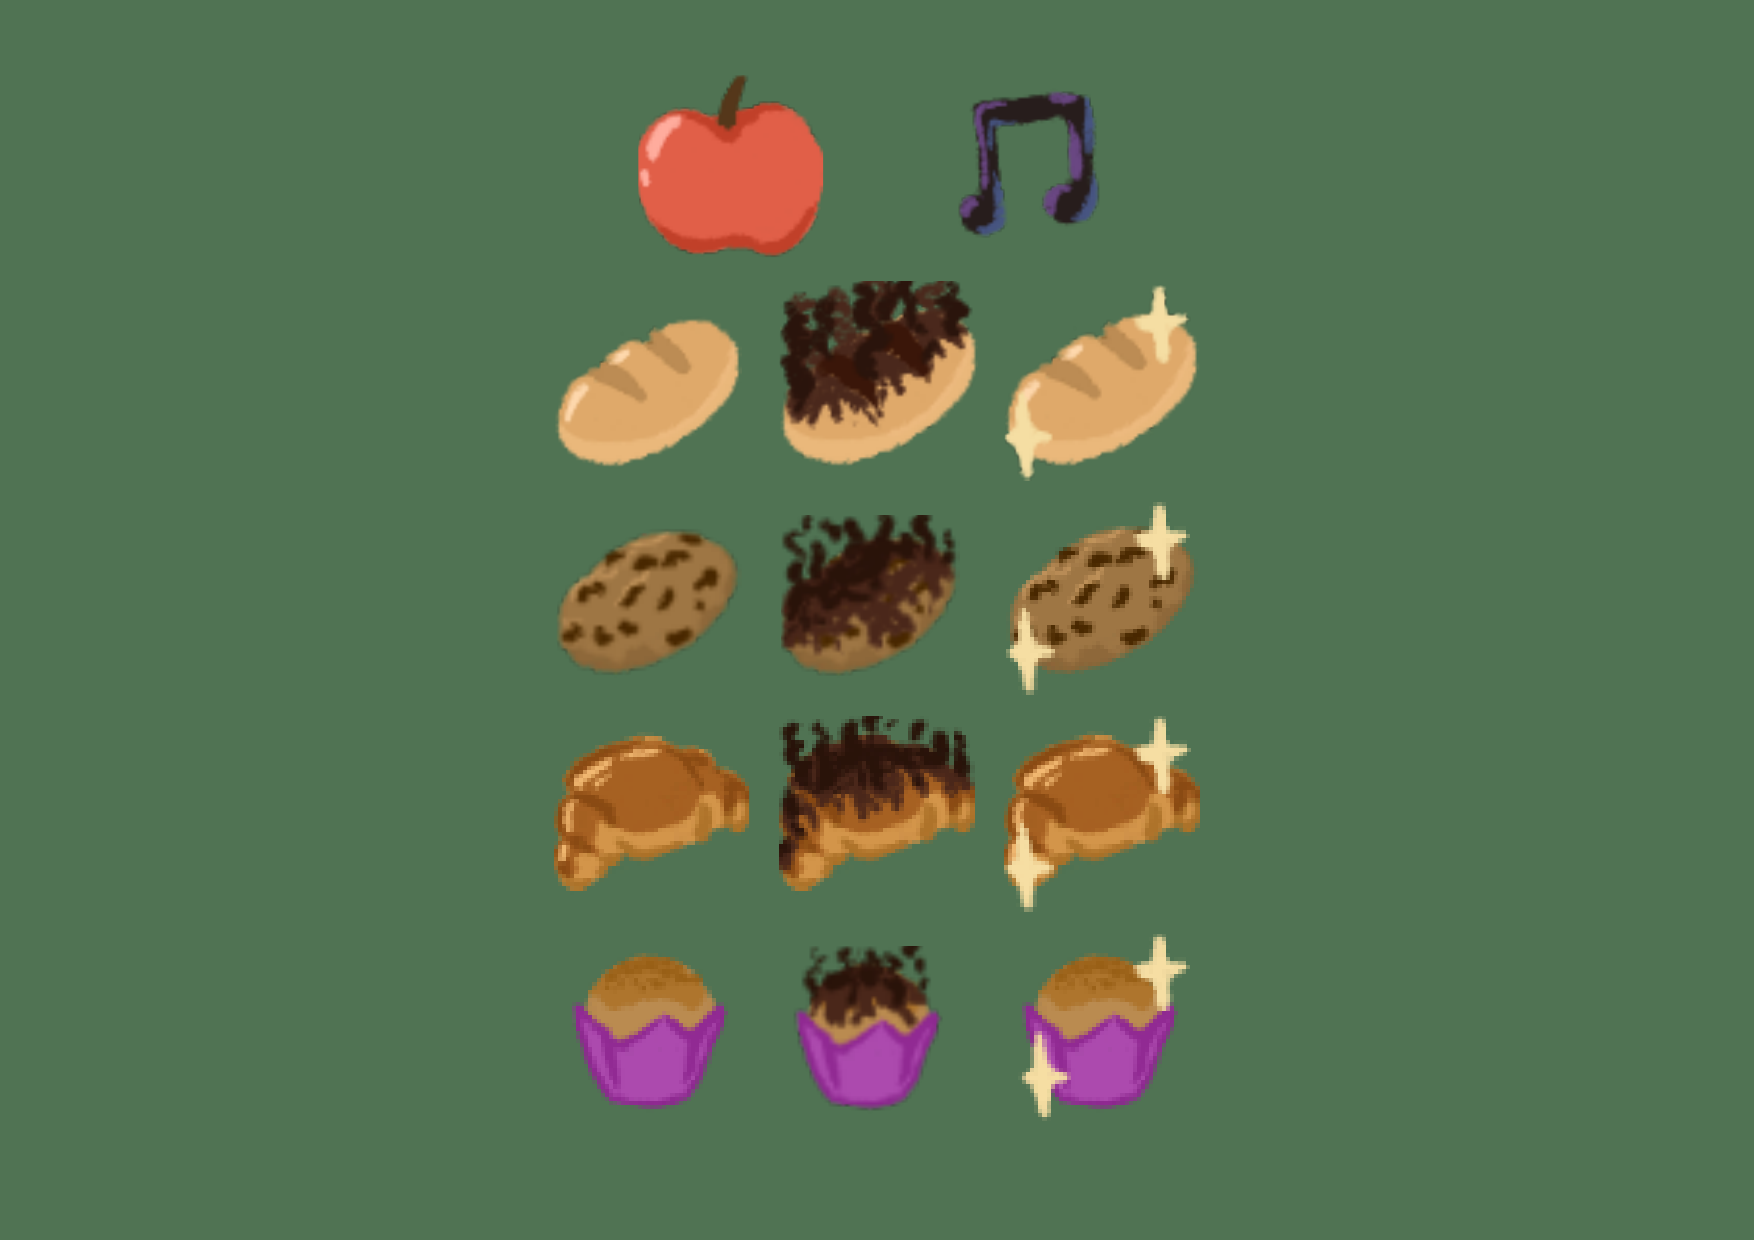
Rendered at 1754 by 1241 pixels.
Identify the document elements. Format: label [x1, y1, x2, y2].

picture [1004, 285, 1200, 481]
picture [556, 508, 742, 695]
picture [779, 716, 975, 912]
picture [1006, 934, 1198, 1126]
picture [554, 716, 750, 912]
picture [1006, 502, 1198, 695]
picture [638, 75, 824, 260]
picture [781, 515, 960, 695]
picture [938, 82, 1116, 260]
picture [554, 293, 742, 481]
picture [779, 281, 979, 481]
picture [1004, 716, 1200, 912]
picture [781, 946, 962, 1126]
picture [556, 933, 749, 1126]
